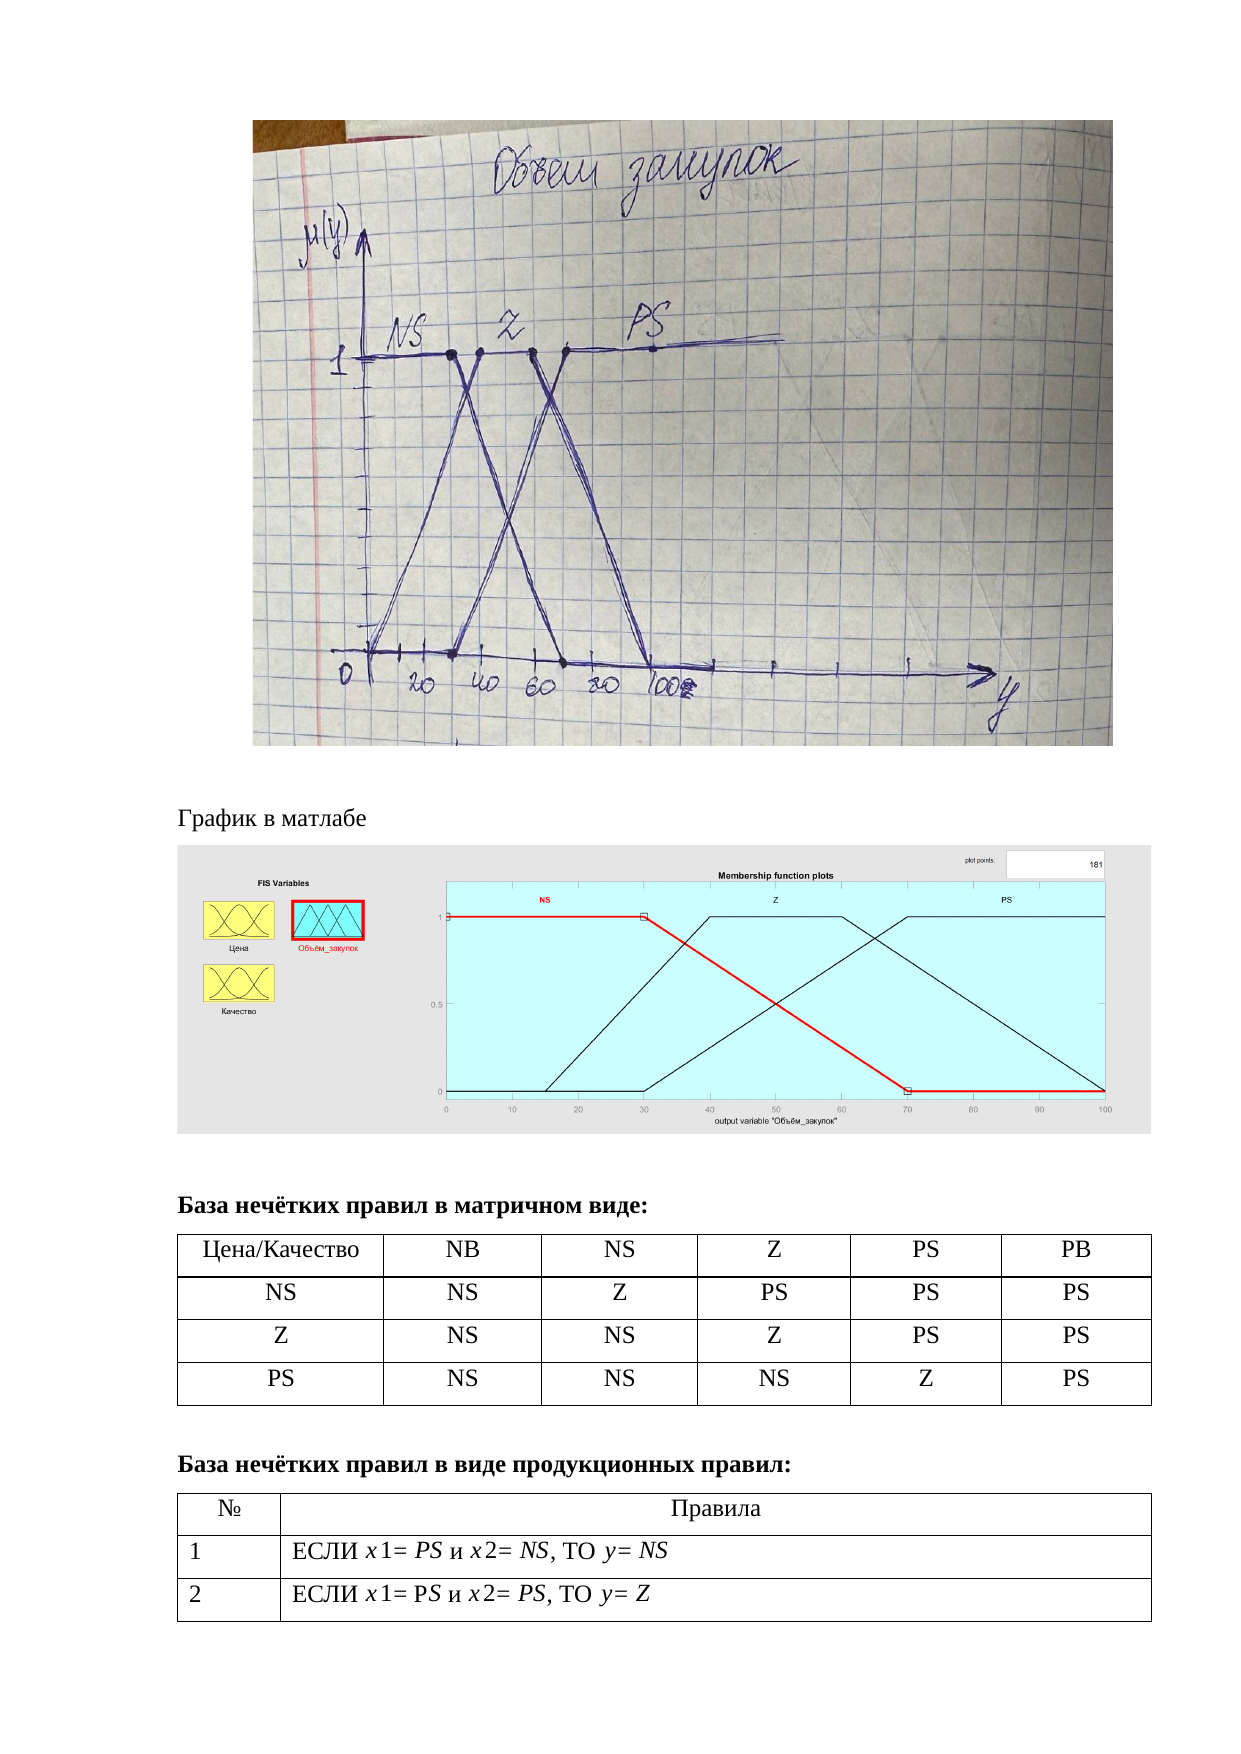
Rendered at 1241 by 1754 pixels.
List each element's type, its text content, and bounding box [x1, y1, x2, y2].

table_header NS [542, 1235, 697, 1276]
table_cell PS [851, 1320, 1001, 1362]
table_header Правила [281, 1494, 1151, 1535]
text База нечётких правил в матричном виде: [177, 1190, 1152, 1219]
picture [254, 120, 1112, 746]
table_header NB [384, 1235, 541, 1276]
table_cell Z [851, 1363, 1001, 1405]
table_cell NS [384, 1278, 541, 1319]
table_cell Z [178, 1320, 383, 1362]
table_cell PS [851, 1278, 1001, 1319]
table_cell NS [384, 1363, 541, 1405]
table_header № [178, 1494, 280, 1535]
table_header Z [698, 1235, 850, 1276]
table_cell Z [542, 1278, 697, 1319]
table_header PB [1002, 1235, 1151, 1276]
table_cell NS [698, 1363, 850, 1405]
table_header PS [851, 1235, 1001, 1276]
table_cell PS [1002, 1278, 1151, 1319]
table_cell PS [178, 1363, 383, 1405]
table_cell PS [698, 1278, 850, 1319]
table_cell ЕСЛИ = и = , ТО = [281, 1536, 1151, 1578]
picture [177, 845, 1152, 1134]
text График в матлабе [177, 803, 1152, 831]
table_cell NS [542, 1320, 697, 1362]
table_cell NS [542, 1363, 697, 1405]
table_cell NS [384, 1320, 541, 1362]
table_cell PS [1002, 1320, 1151, 1362]
text База нечётких правил в виде продукционных правил: [177, 1449, 1152, 1478]
table_cell Z [698, 1320, 850, 1362]
table_header Цена/Качество [178, 1235, 383, 1276]
table_cell 1 [178, 1536, 280, 1578]
table_cell ЕСЛИ = P и = , ТО = [281, 1579, 1151, 1621]
table_cell PS [1002, 1363, 1151, 1405]
table_cell NS [178, 1278, 383, 1319]
table_cell 2 [178, 1579, 280, 1621]
